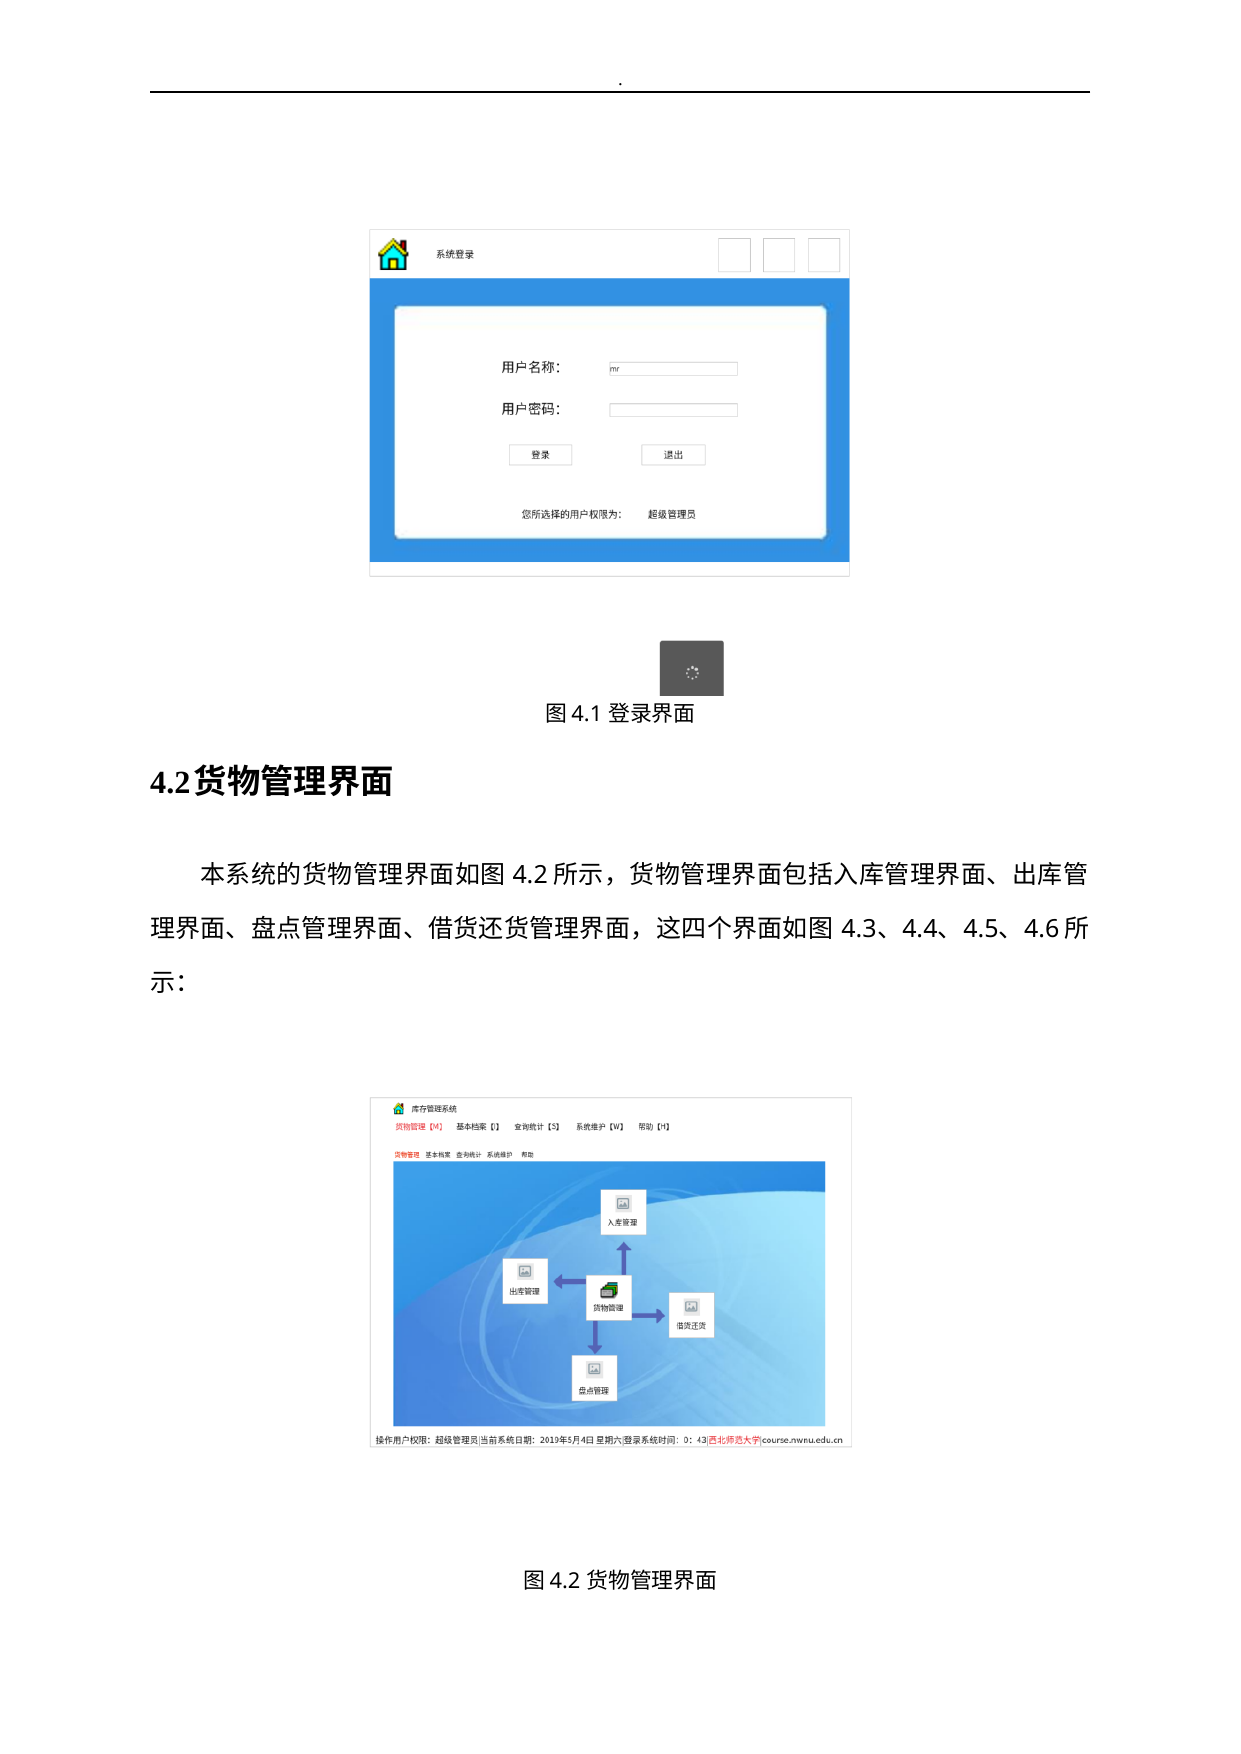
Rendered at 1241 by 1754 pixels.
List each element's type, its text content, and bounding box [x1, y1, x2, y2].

text 图4.2 货物管理界面 [150, 1563, 1090, 1595]
picture [236, 1017, 1004, 1564]
text 图4.1 登录界面 [150, 696, 1090, 728]
text 本系统的货物管理界面如图4.2所示，货物管理界面包括入库管理界面、出库管理界面、盘点管理界面、借货还货管理界面，这四个界面如图4.3、4.4、4.5、4.6所示： [150, 854, 1090, 999]
picture [236, 150, 1004, 696]
subtitle 货物管理界面 [150, 755, 1090, 803]
